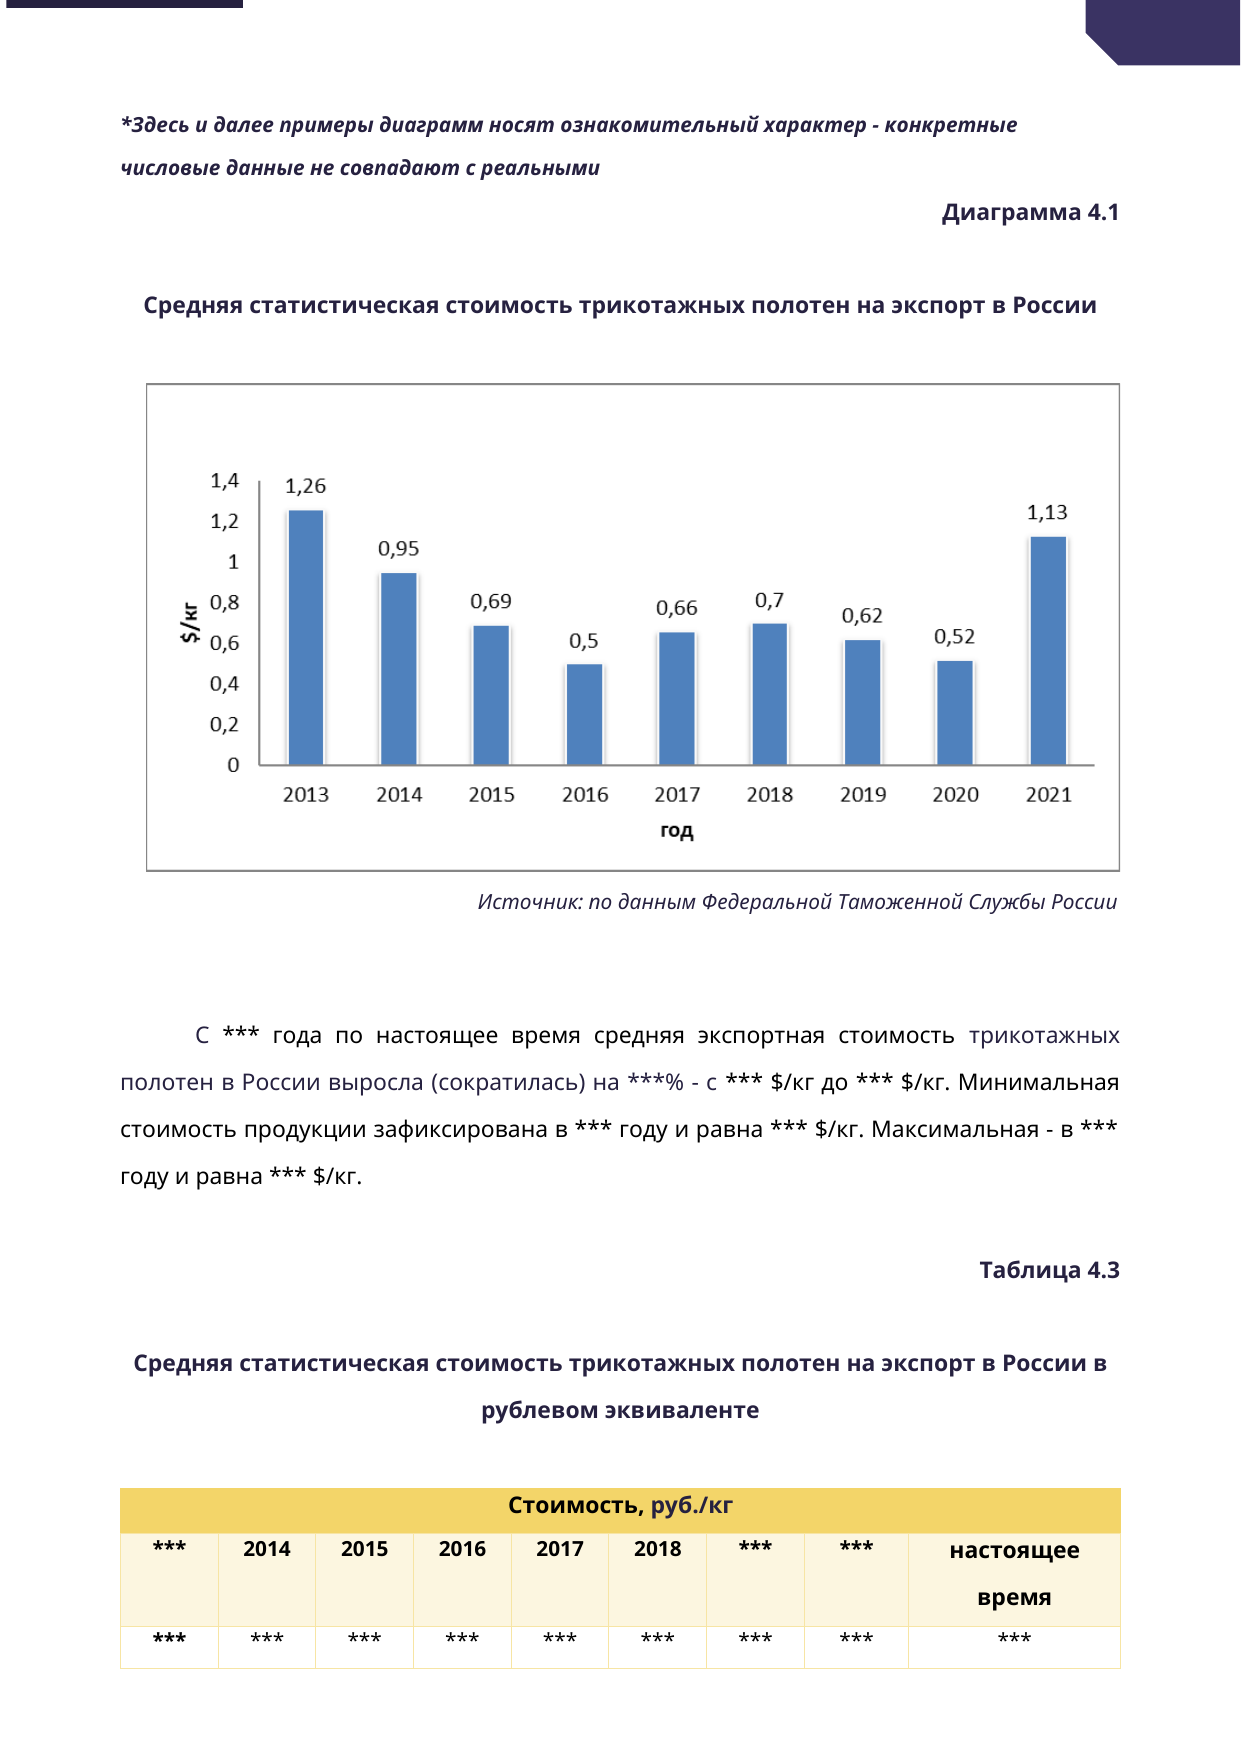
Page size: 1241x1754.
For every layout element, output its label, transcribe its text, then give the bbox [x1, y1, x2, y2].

table_cell *** [121, 1627, 218, 1668]
table_cell 2017 [512, 1534, 608, 1626]
text Таблица 4.3 [120, 1253, 1120, 1285]
table_cell 2018 [609, 1534, 706, 1626]
table_cell 2016 [414, 1534, 511, 1626]
table_cell *** [707, 1627, 804, 1668]
table_cell *** [121, 1534, 218, 1626]
text *Здесь и далее примеры диаграмм носят ознакомительный характер - конкретные числовые данные не совпадают с реальными [120, 110, 1120, 181]
table_cell 2015 [316, 1534, 413, 1626]
text Источник: по данным Федеральной Таможенной Службы России [120, 887, 1120, 916]
table_cell *** [805, 1534, 908, 1626]
table_cell *** [805, 1627, 908, 1668]
table_cell *** [707, 1534, 804, 1626]
table_cell *** [316, 1627, 413, 1668]
table_cell *** [512, 1627, 608, 1668]
text Средняя статистическая стоимость трикотажных полотен на экспорт в России [120, 289, 1120, 321]
table_cell *** [219, 1627, 315, 1668]
text Средняя статистическая стоимость трикотажных полотен на экспорт в России в рублевом эквиваленте [120, 1347, 1120, 1425]
table_cell настоящее время [909, 1534, 1120, 1626]
table_cell *** [909, 1627, 1120, 1668]
text С *** года по настоящее время средняя экспортная стоимость трикотажных полотен в России выросла (сократилась) на ***% - с *** $/кг до *** $/кг. Минимальная стоимость продукции зафиксирована в *** году и равна *** $/кг. Максимальная - в *** году и равна *** $/кг. [120, 1019, 1120, 1191]
table_cell *** [609, 1627, 706, 1668]
text Диаграмма 4.1 [120, 196, 1120, 227]
table_header Стоимость, руб./кг [121, 1489, 1120, 1533]
table_cell 2014 [219, 1534, 315, 1626]
table_cell *** [414, 1627, 511, 1668]
picture [146, 383, 1121, 872]
